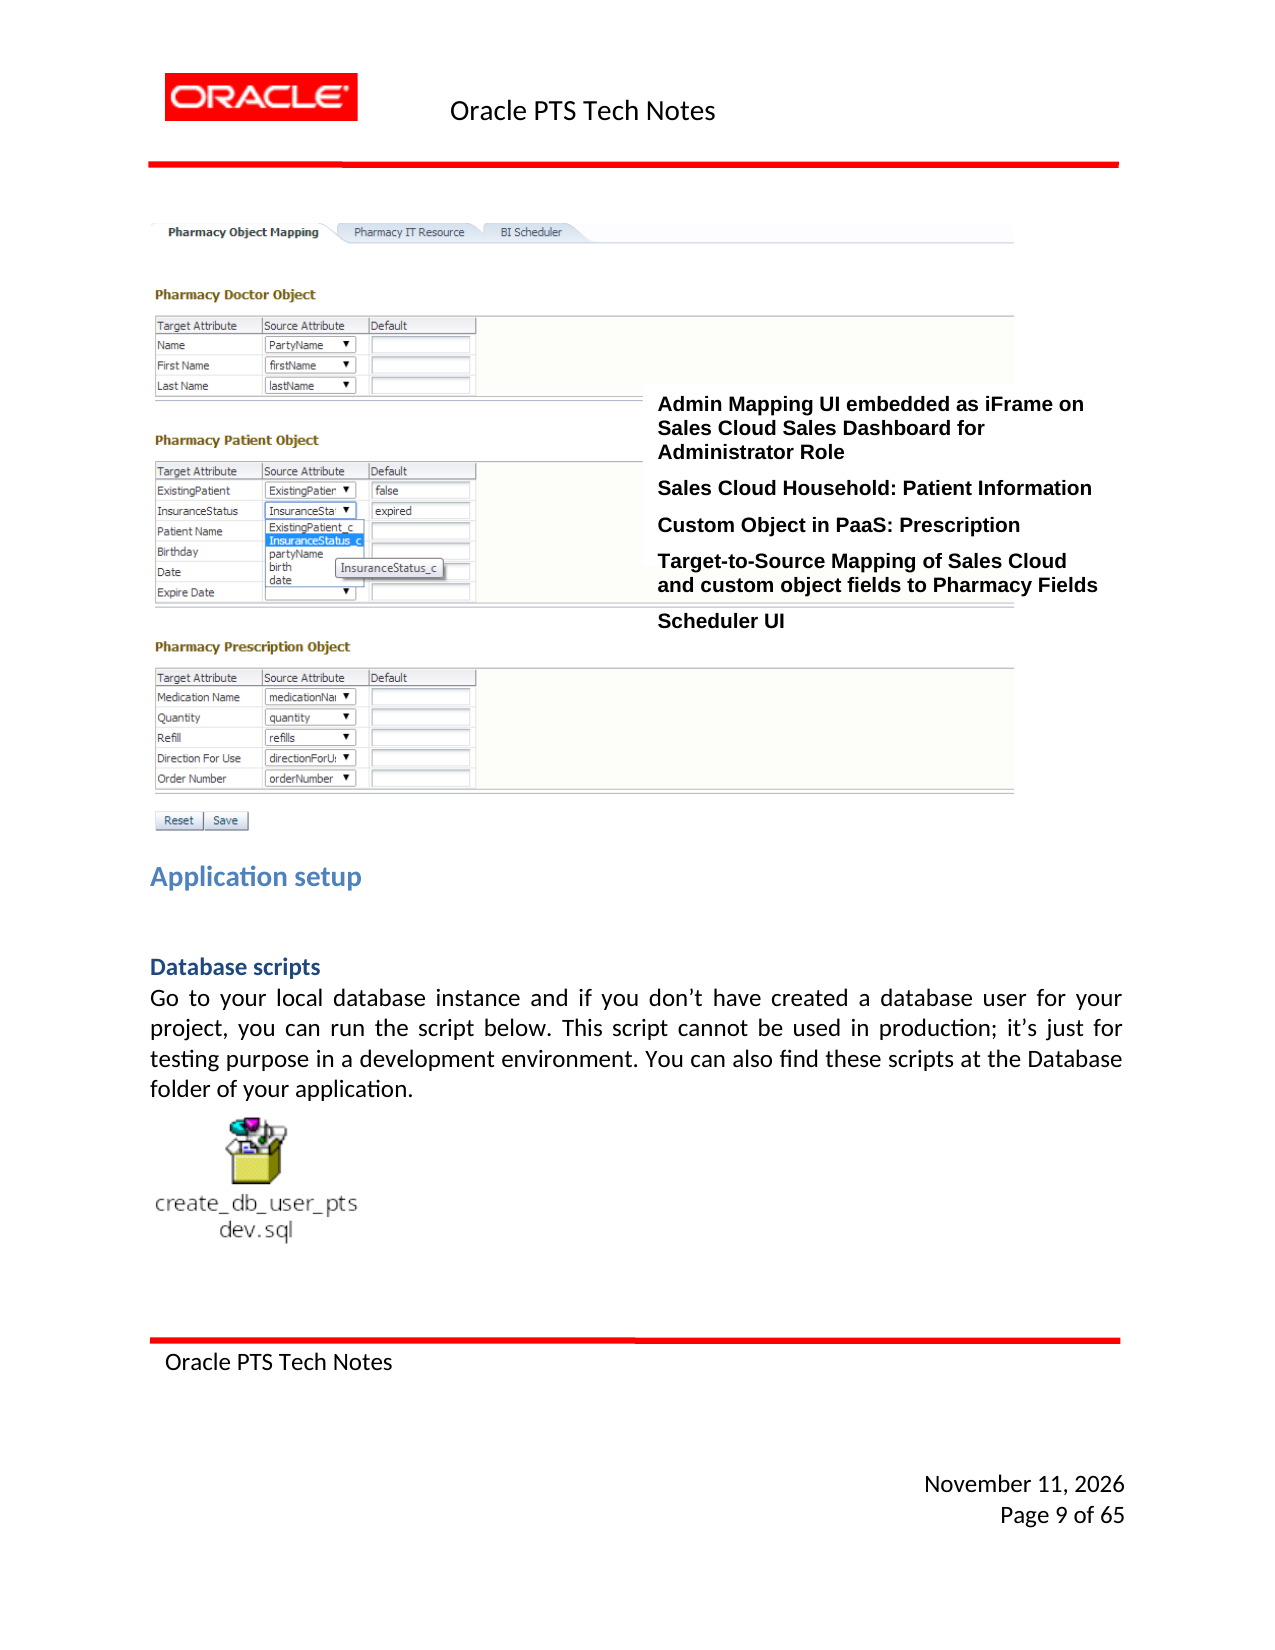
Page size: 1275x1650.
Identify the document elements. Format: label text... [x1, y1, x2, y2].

text Go to your local database instance and if you don’t have created a database user for your project, you can run the script below. This script cannot be used in production; it’s just for testing purpose in a development environment. You can also find these scripts at the Database folder of your application. [150, 982, 1125, 1104]
picture [165, 73, 358, 121]
picture [151, 223, 1127, 858]
subtitle Database scripts [150, 951, 1125, 982]
